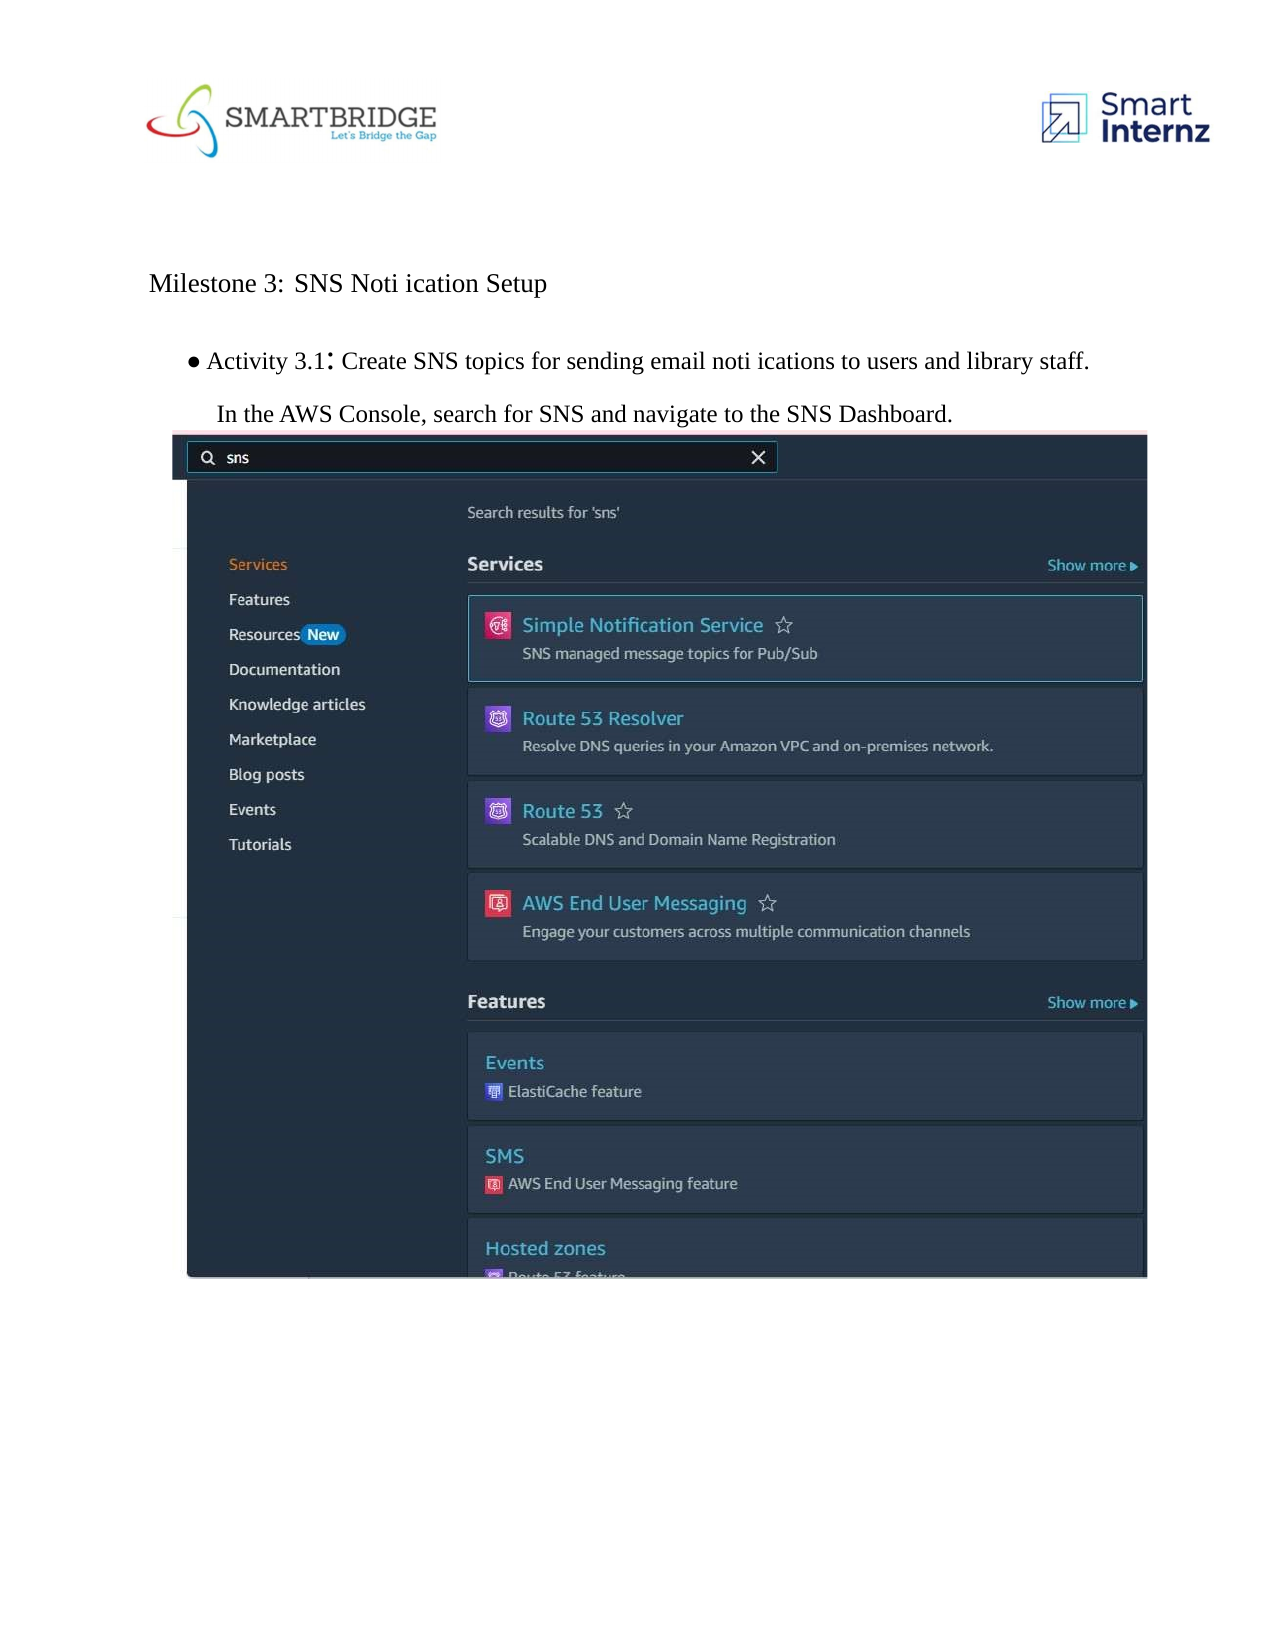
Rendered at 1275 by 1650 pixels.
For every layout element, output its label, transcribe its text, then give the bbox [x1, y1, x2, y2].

picture [1037, 91, 1215, 143]
text  In the AWS Console, search for SNS and navigate to the SNS Dashboard. [193, 399, 1127, 428]
picture [172, 430, 1148, 1279]
text ● Activity 3.1: Create SNS topics for sending email noti ications to users and library staff. [186, 336, 1132, 377]
subtitle Milestone 3: SNS Noti ication Setup [148, 267, 1143, 298]
picture [143, 78, 441, 163]
